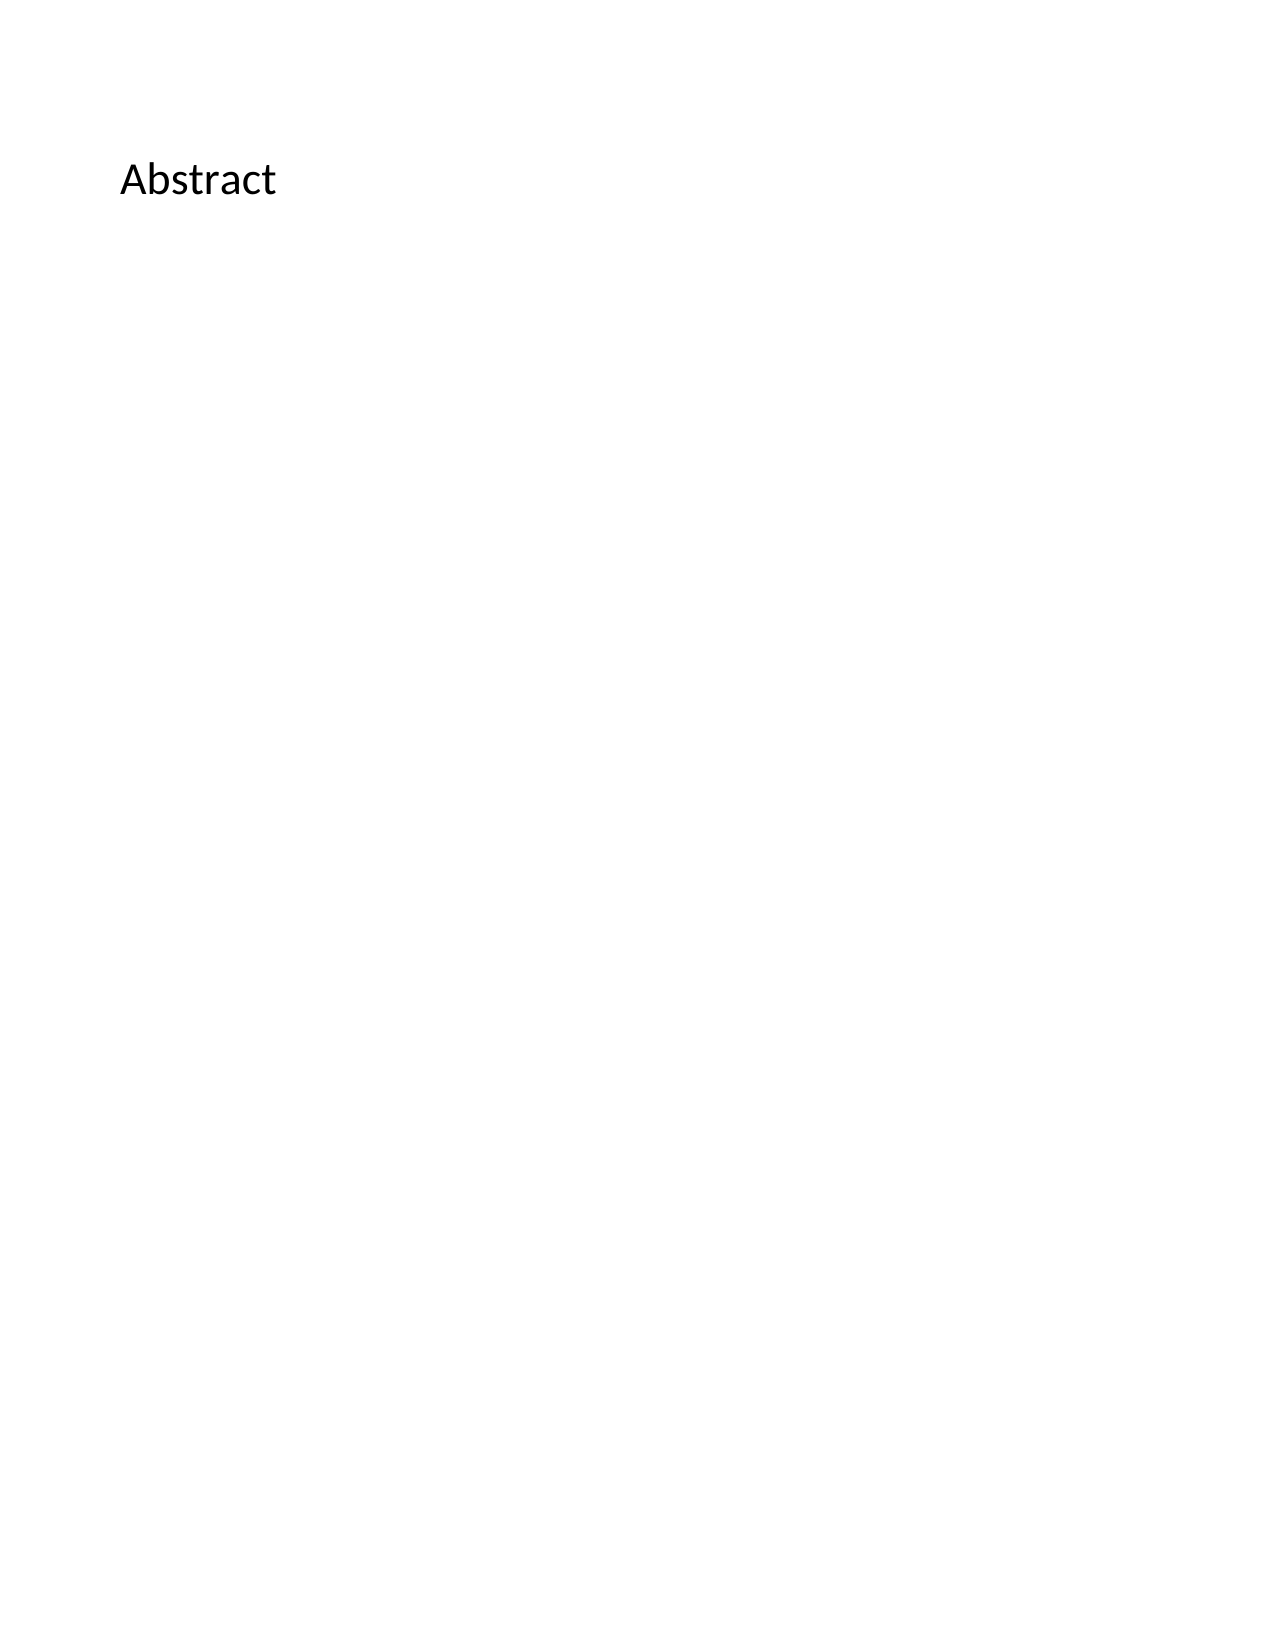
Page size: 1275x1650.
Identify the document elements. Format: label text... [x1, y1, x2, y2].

text Abstract [120, 150, 1155, 206]
